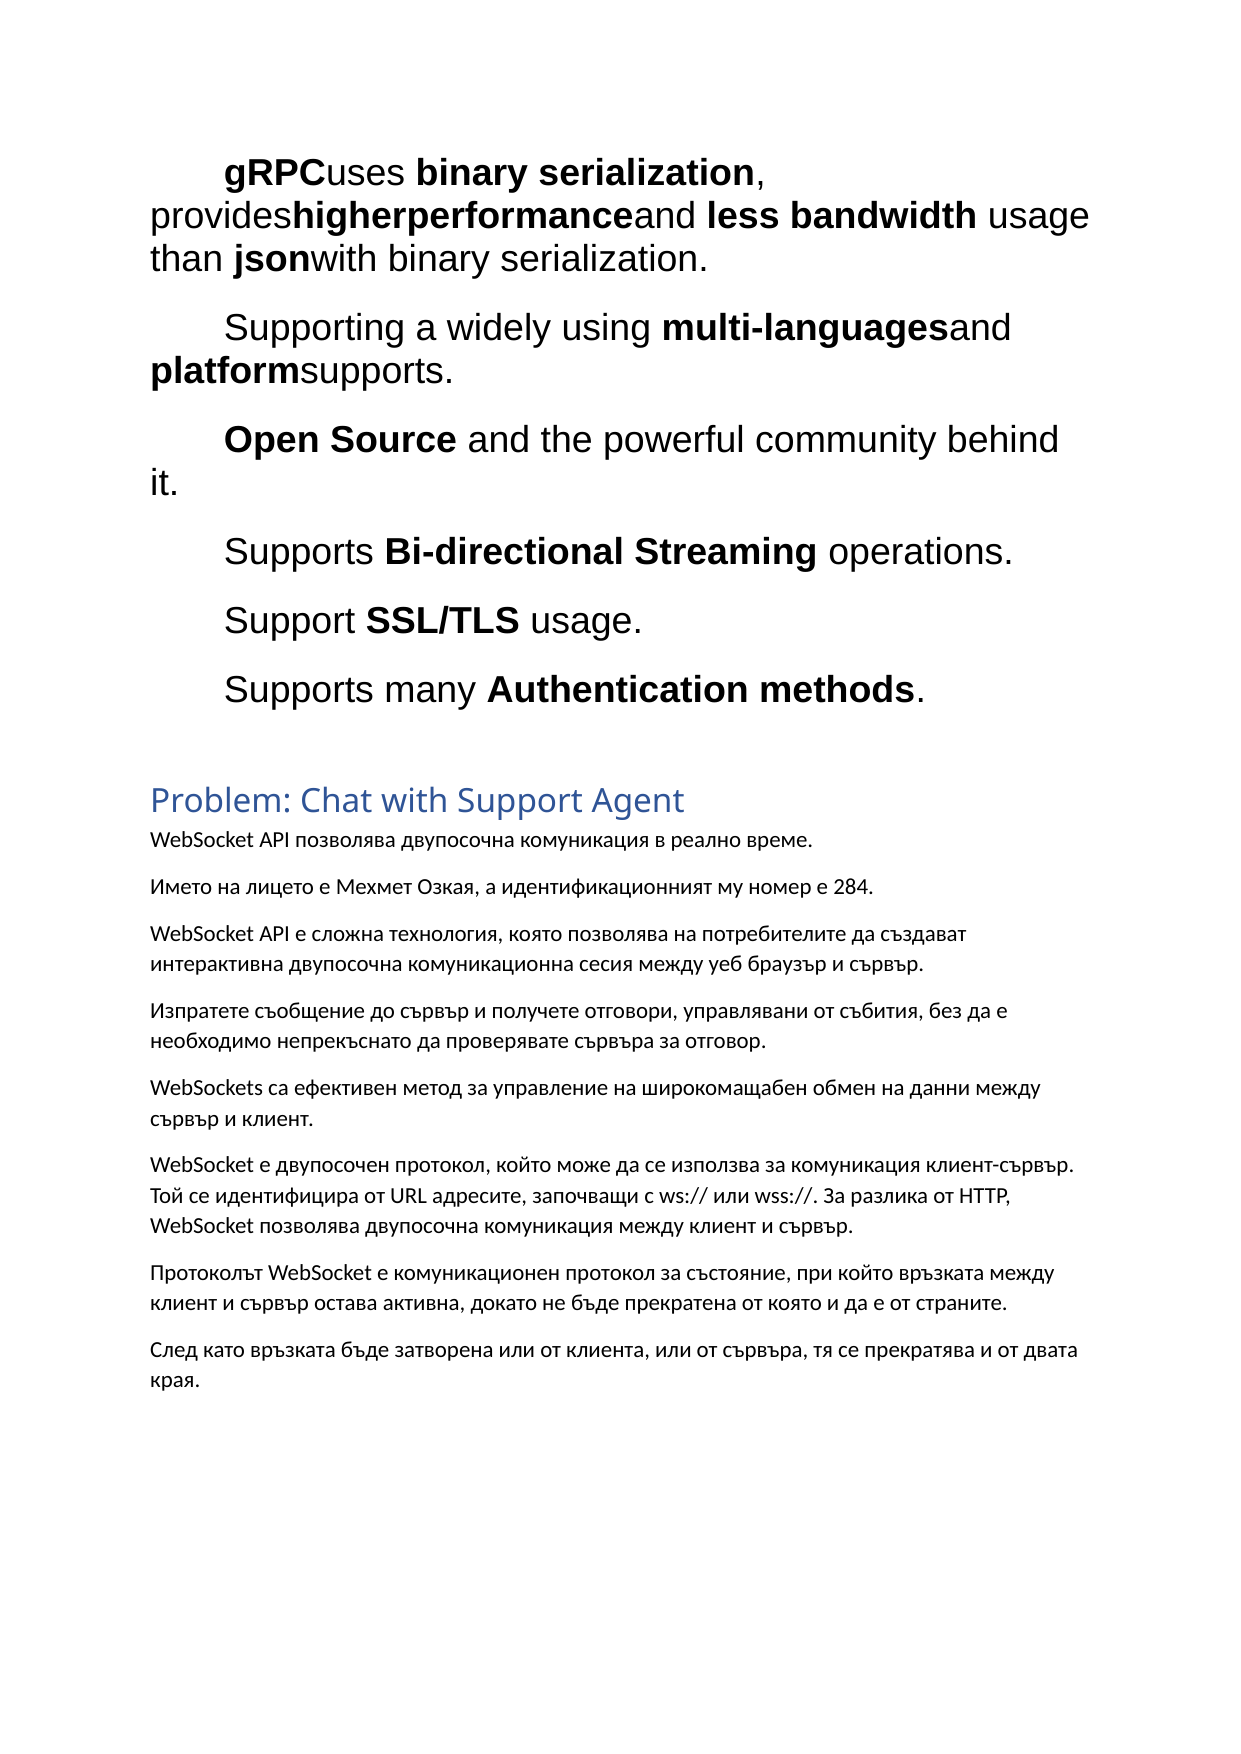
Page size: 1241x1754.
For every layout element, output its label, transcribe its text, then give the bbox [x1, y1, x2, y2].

subtitle Problem: Chat with Support Agent [150, 777, 1090, 822]
text Протоколът WebSocket е комуникационен протокол за състояние, при който връзката между клиент и сървър остава активна, докато не бъде прекратена от която и да е от страните. [150, 1258, 1090, 1316]
text WebSocket API позволява двупосочна комуникация в реално време. [150, 826, 1090, 853]
list Supporting a widely using multi-languagesand platformsupports. [150, 305, 1090, 391]
list Open Source and the powerful community behind it. [150, 417, 1090, 503]
text Името на лицето е Мехмет Озкая, а идентификационният му номер е 284. [150, 872, 1090, 900]
text WebSocket е двупосочен протокол, който може да се използва за комуникация клиент-сървър. Той се идентифицира от URL адресите, започващи с ws:// или wss://. За разлика от HTTP, WebSocket позволява двупосочна комуникация между клиент и сървър. [150, 1151, 1090, 1239]
text WebSockets са ефективен метод за управление на широкомащабен обмен на данни между сървър и клиент. [150, 1073, 1090, 1132]
text След като връзката бъде затворена или от клиента, или от сървъра, тя се прекратява и от двата края. [150, 1335, 1090, 1393]
text Изпратете съобщение до сървър и получете отговори, управлявани от събития, без да е необходимо непрекъснато да проверявате сървъра за отговор. [150, 996, 1090, 1054]
list Supports many Authentication methods. [150, 667, 1090, 710]
text WebSocket API е сложна технология, която позволява на потребителите да създават интерактивна двупосочна комуникационна сесия между уеб браузър и сървър. [150, 919, 1090, 977]
list Supports Bi-directional Streaming operations. [150, 529, 1090, 572]
list gRPCuses binary serialization, provideshigherperformanceand less bandwidth usage than jsonwith binary serialization. [150, 150, 1090, 279]
list Support SSL/TLS usage. [150, 598, 1090, 641]
